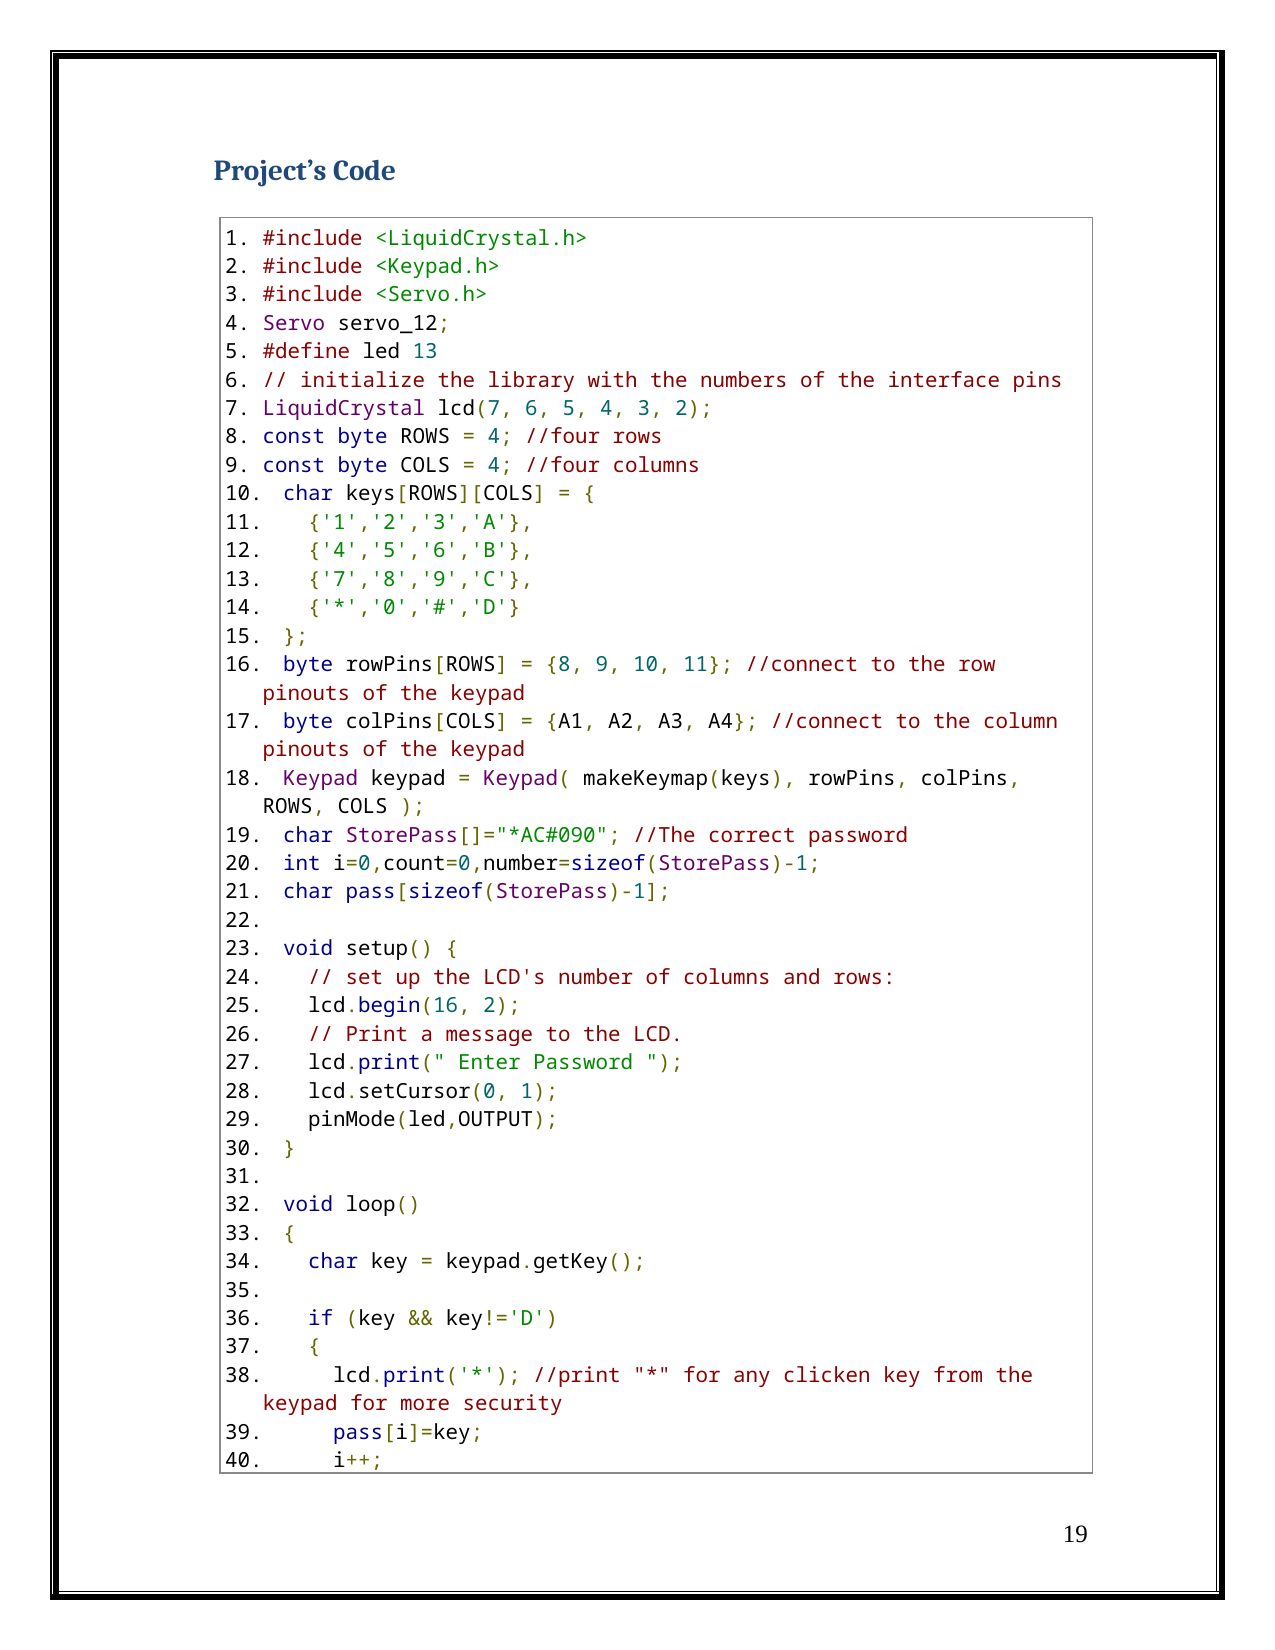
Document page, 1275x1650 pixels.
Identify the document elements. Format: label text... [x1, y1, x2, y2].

list {'4','5','6','B'}, [221, 530, 1092, 558]
list if (key && key!='D') [221, 1297, 1092, 1326]
list byte rowPins[ROWS] = {8, 9, 10, 11}; //connect to the row pinouts of the keypad [221, 643, 1092, 700]
list lcd.print('*'); //print "*" for any clicken key from the keypad for more security [221, 1354, 1092, 1411]
list { [221, 1326, 1092, 1354]
list Keypad keypad = Keypad( makeKeymap(keys), rowPins, colPins, ROWS, COLS ); [221, 757, 1092, 814]
list {'*','0','#','D'} [221, 587, 1092, 615]
list pass[i]=key; [221, 1411, 1092, 1440]
subtitle Project’s Code [187, 154, 1087, 188]
list #include <LiquidCrystal.h> [221, 218, 1092, 245]
list char pass[sizeof(StorePass)-1]; [221, 871, 1092, 905]
list char key = keypad.getKey(); [221, 1241, 1092, 1275]
list i++; [221, 1440, 1092, 1472]
list // set up the LCD's number of columns and rows: [221, 956, 1092, 985]
list void loop() [221, 1184, 1092, 1212]
list pinMode(led,OUTPUT); [221, 1098, 1092, 1127]
list char StorePass[]="*AC#090"; //The correct password [221, 814, 1092, 842]
list // initialize the library with the numbers of the interface pins [221, 359, 1092, 387]
list {'1','2','3','A'}, [221, 501, 1092, 530]
list char keys[ROWS][COLS] = { [221, 473, 1092, 501]
list { [221, 1212, 1092, 1241]
list } [221, 1127, 1092, 1161]
list byte colPins[COLS] = {A1, A2, A3, A4}; //connect to the column pinouts of the keypad [221, 700, 1092, 757]
list }; [221, 615, 1092, 643]
list const byte ROWS = 4; //four rows [221, 416, 1092, 444]
list lcd.print(" Enter Password "); [221, 1042, 1092, 1070]
list #include <Servo.h> [221, 274, 1092, 302]
list const byte COLS = 4; //four columns [221, 444, 1092, 473]
list #define led 13 [221, 331, 1092, 359]
list LiquidCrystal lcd(7, 6, 5, 4, 3, 2); [221, 387, 1092, 416]
list {'7','8','9','C'}, [221, 558, 1092, 587]
list lcd.begin(16, 2); [221, 985, 1092, 1013]
list void setup() { [221, 928, 1092, 956]
list lcd.setCursor(0, 1); [221, 1070, 1092, 1098]
list int i=0,count=0,number=sizeof(StorePass)-1; [221, 842, 1092, 871]
list // Print a message to the LCD. [221, 1013, 1092, 1042]
list Servo servo_12; [221, 302, 1092, 331]
list #include <Keypad.h> [221, 245, 1092, 274]
